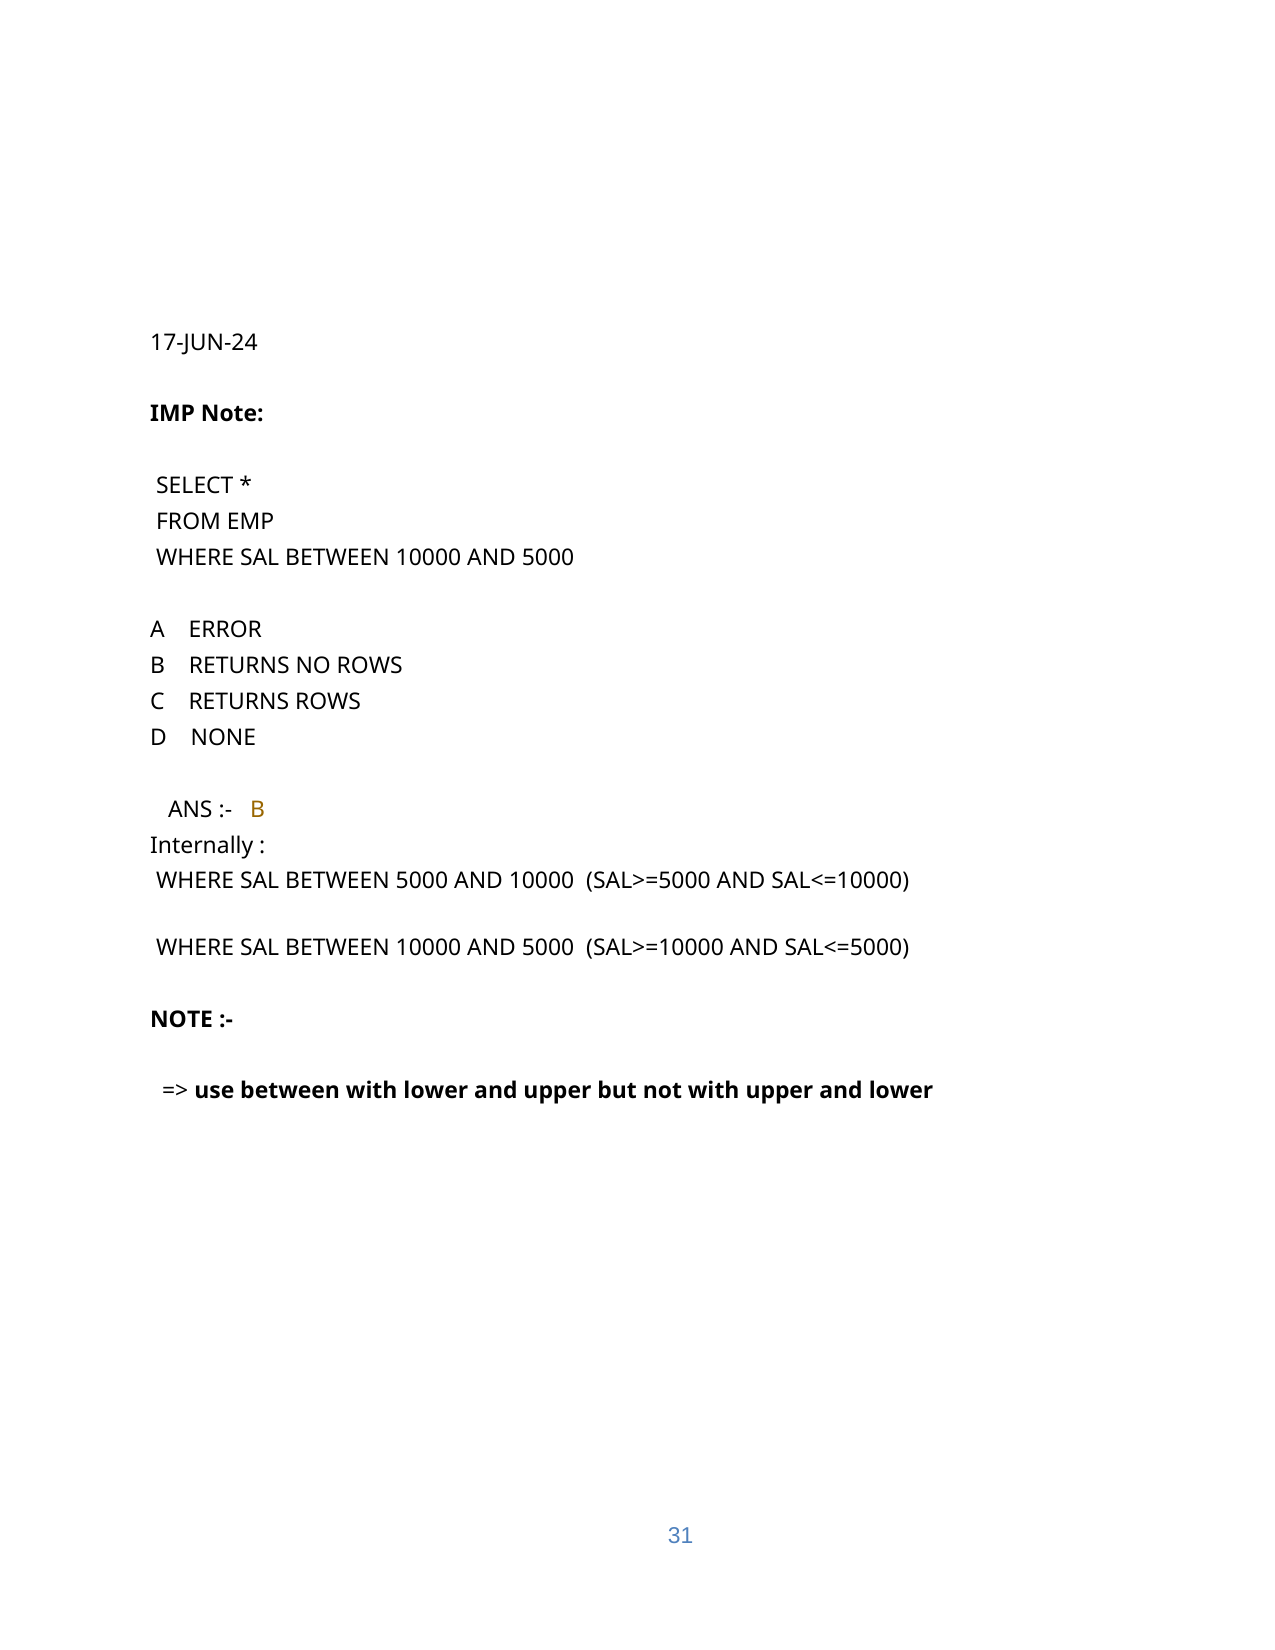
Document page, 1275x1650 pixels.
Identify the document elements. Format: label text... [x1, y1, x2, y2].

text ANS :- B [150, 793, 1211, 824]
text 17-JUN-24 [150, 325, 1211, 357]
text IMP Note: [150, 361, 1211, 428]
text B RETURNS NO ROWS [150, 649, 1211, 680]
text => use between with lower and upper but not with upper and lower [150, 1074, 1211, 1106]
text WHERE SAL BETWEEN 5000 AND 10000 (SAL>=5000 AND SAL<=10000) [150, 864, 1211, 896]
text A ERROR [150, 613, 1211, 644]
text FROM EMP [150, 505, 1211, 536]
text NOTE :- [150, 1002, 1211, 1034]
text WHERE SAL BETWEEN 10000 AND 5000 (SAL>=10000 AND SAL<=5000) [150, 931, 1211, 962]
text WHERE SAL BETWEEN 10000 AND 5000 [150, 541, 1211, 572]
text D NONE [150, 721, 1211, 752]
text Internally : [150, 828, 1211, 860]
text SELECT * [150, 469, 1211, 500]
text C RETURNS ROWS [150, 685, 1211, 716]
